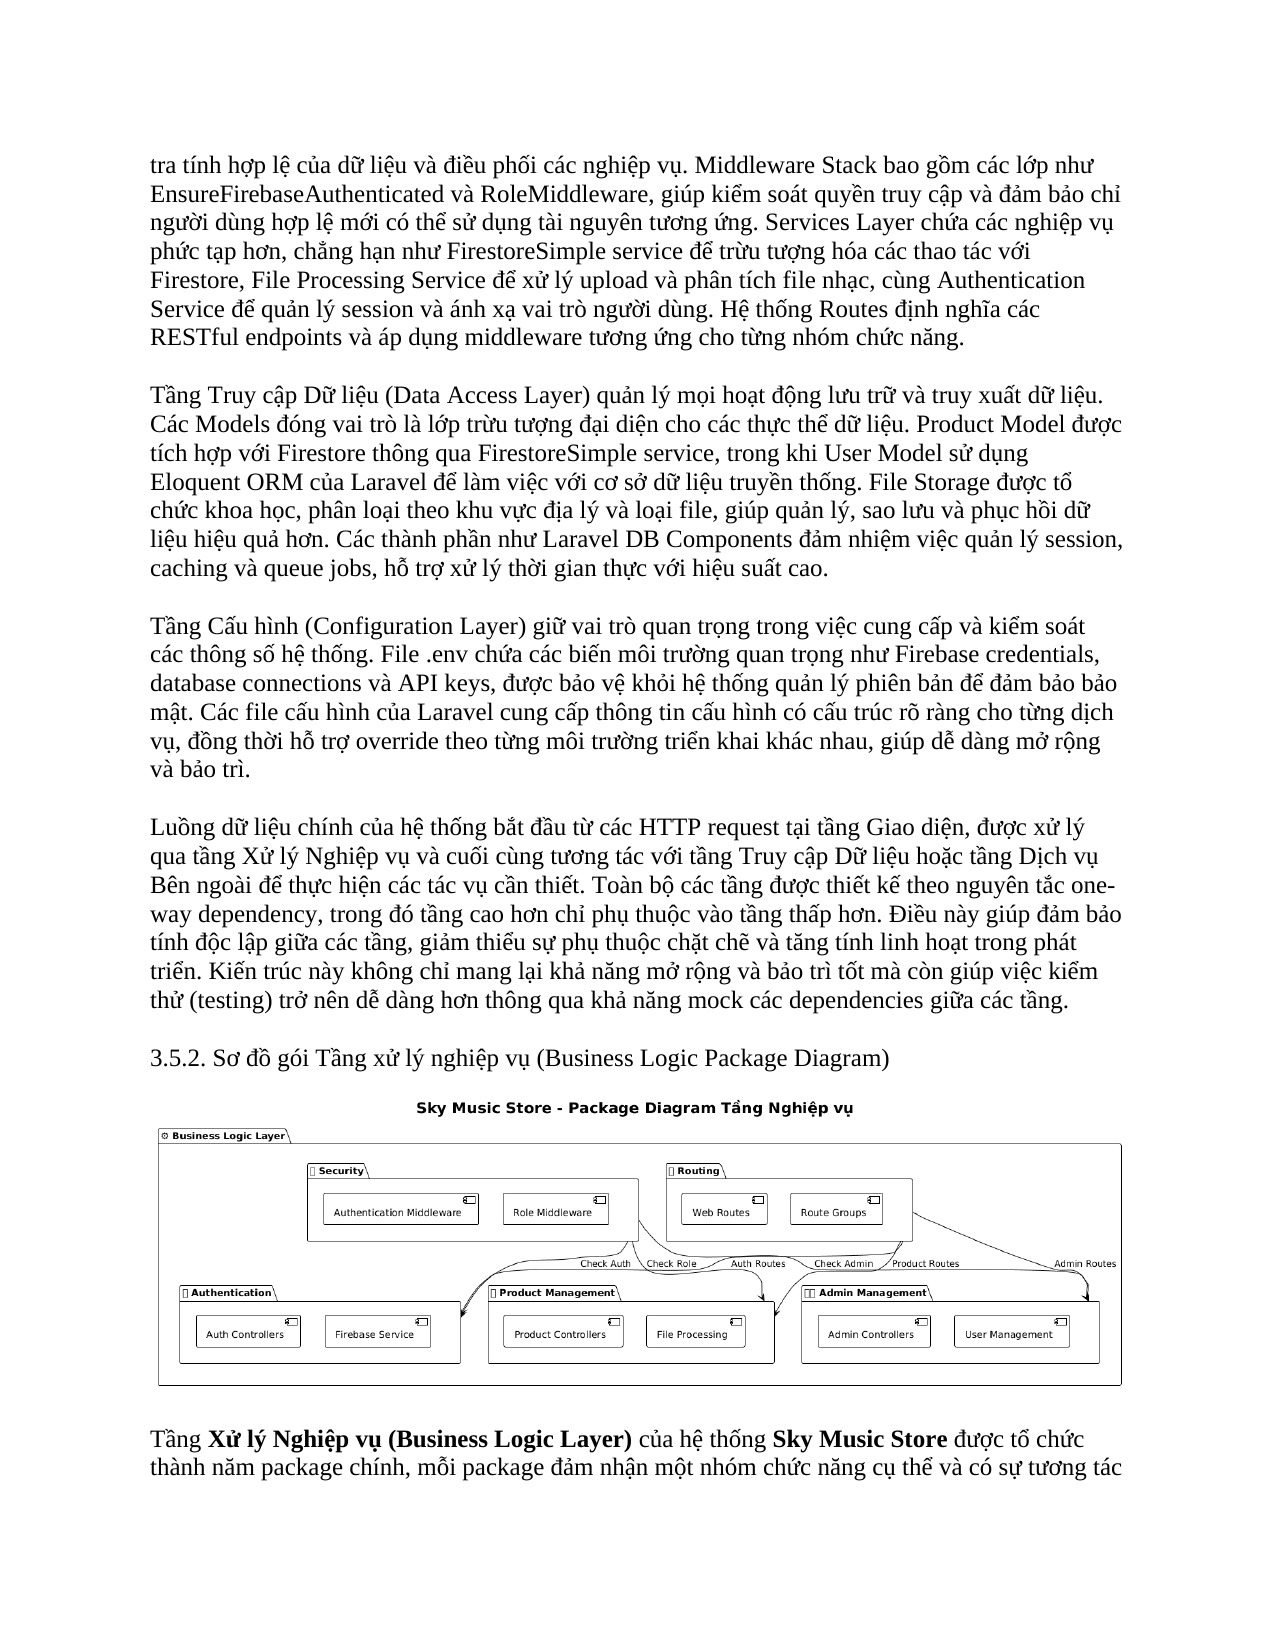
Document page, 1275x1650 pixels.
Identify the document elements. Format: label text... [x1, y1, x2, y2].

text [150, 1424, 1125, 1481]
text Tầng Cấu hình (Configuration Layer) giữ vai trò quan trọng trong việc cung cấp và kiểm soát các thông số hệ thống. File .env chứa các biến môi trường quan trọng như Firebase credentials, database connections và API keys, được bảo vệ khỏi hệ thống quản lý phiên bản để đảm bảo bảo mật. Các file cấu hình của Laravel cung cấp thông tin cấu hình có cấu trúc rõ ràng cho từng dịch vụ, đồng thời hỗ trợ override theo từng môi trường triển khai khác nhau, giúp dễ dàng mở rộng và bảo trì. [150, 611, 1125, 783]
text Luồng dữ liệu chính của hệ thống bắt đầu từ các HTTP request tại tầng Giao diện, được xử lý qua tầng Xử lý Nghiệp vụ và cuối cùng tương tác với tầng Truy cập Dữ liệu hoặc tầng Dịch vụ Bên ngoài để thực hiện các tác vụ cần thiết. Toàn bộ các tầng được thiết kế theo nguyên tắc one-way dependency, trong đó tầng cao hơn chỉ phụ thuộc vào tầng thấp hơn. Điều này giúp đảm bảo tính độc lập giữa các tầng, giảm thiểu sự phụ thuộc chặt chẽ và tăng tính linh hoạt trong phát triển. Kiến trúc này không chỉ mang lại khả năng mở rộng và bảo trì tốt mà còn giúp việc kiểm thử (testing) trở nên dễ dàng hơn thông qua khả năng mock các dependencies giữa các tầng. [150, 812, 1125, 1014]
picture [150, 1090, 1125, 1389]
text Tầng Truy cập Dữ liệu (Data Access Layer) quản lý mọi hoạt động lưu trữ và truy xuất dữ liệu. Các Models đóng vai trò là lớp trừu tượng đại diện cho các thực thể dữ liệu. Product Model được tích hợp với Firestore thông qua FirestoreSimple service, trong khi User Model sử dụng Eloquent ORM của Laravel để làm việc với cơ sở dữ liệu truyền thống. File Storage được tổ chức khoa học, phân loại theo khu vực địa lý và loại file, giúp quản lý, sao lưu và phục hồi dữ liệu hiệu quả hơn. Các thành phần như Laravel DB Components đảm nhiệm việc quản lý session, caching và queue jobs, hỗ trợ xử lý thời gian thực với hiệu suất cao. [150, 380, 1125, 582]
list 3.5.2. Sơ đồ gói Tầng xử lý nghiệp vụ (Business Logic Package Diagram) [150, 1043, 1125, 1072]
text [150, 150, 1125, 351]
